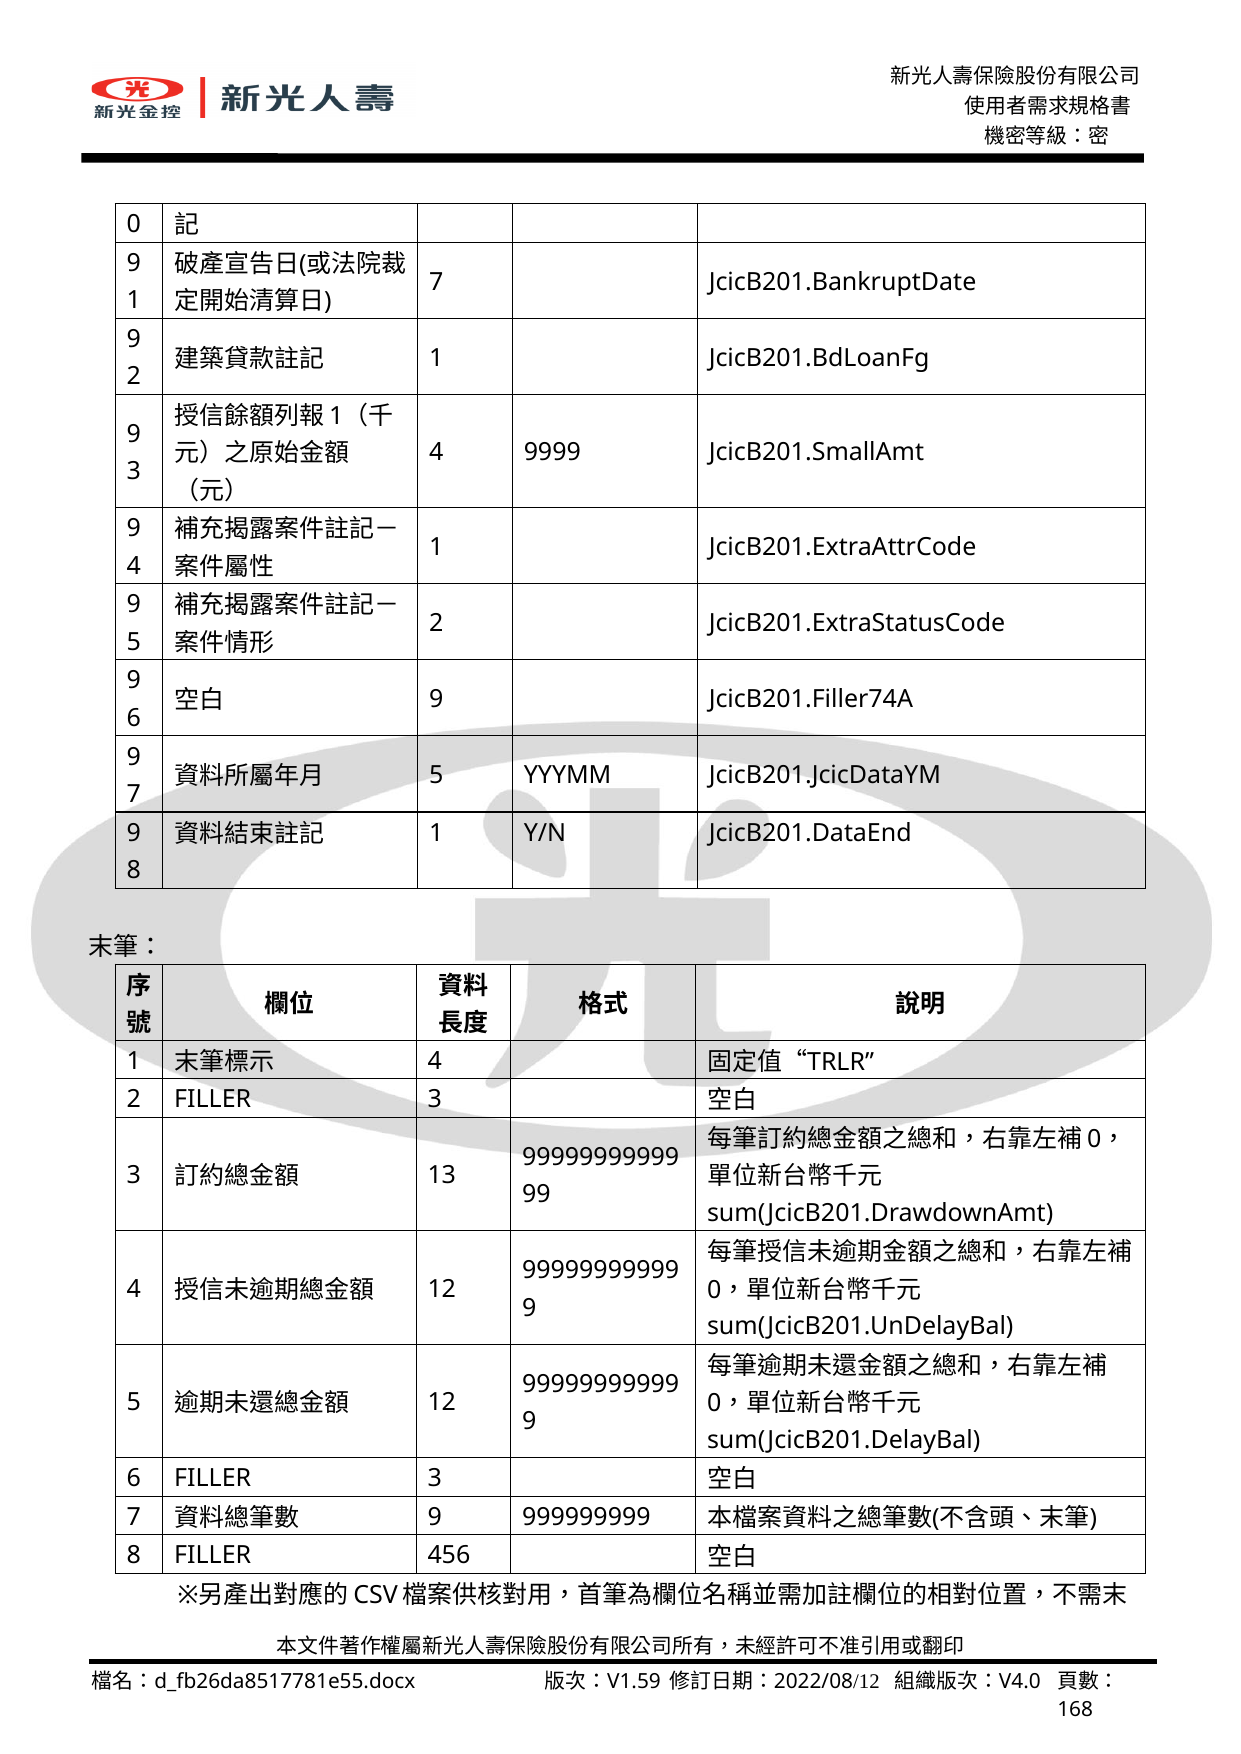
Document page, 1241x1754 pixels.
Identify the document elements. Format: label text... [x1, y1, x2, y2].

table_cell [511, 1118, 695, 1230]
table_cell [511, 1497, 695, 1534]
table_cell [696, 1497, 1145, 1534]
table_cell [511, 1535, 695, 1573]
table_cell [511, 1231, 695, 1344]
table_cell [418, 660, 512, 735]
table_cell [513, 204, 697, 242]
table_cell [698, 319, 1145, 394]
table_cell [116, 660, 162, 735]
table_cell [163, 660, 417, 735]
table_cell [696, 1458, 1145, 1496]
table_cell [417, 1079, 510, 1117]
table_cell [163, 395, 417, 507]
picture [91, 61, 417, 118]
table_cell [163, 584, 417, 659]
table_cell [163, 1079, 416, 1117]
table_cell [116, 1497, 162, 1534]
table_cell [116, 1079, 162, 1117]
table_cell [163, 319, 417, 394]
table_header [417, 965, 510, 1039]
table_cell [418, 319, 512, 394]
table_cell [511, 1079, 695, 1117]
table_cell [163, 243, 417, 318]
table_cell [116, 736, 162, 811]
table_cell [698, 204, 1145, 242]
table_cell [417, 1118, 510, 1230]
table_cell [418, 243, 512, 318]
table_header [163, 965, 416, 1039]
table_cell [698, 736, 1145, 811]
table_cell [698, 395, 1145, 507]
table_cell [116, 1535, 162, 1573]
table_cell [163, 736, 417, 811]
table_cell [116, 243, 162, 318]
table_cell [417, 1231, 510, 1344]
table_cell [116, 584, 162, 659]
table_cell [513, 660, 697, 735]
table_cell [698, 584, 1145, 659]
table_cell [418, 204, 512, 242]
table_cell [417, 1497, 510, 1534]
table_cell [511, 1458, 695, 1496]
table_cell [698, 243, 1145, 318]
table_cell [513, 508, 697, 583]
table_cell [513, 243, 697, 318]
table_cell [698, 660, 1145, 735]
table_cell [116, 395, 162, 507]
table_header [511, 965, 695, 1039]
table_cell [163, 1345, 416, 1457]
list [177, 1574, 1152, 1611]
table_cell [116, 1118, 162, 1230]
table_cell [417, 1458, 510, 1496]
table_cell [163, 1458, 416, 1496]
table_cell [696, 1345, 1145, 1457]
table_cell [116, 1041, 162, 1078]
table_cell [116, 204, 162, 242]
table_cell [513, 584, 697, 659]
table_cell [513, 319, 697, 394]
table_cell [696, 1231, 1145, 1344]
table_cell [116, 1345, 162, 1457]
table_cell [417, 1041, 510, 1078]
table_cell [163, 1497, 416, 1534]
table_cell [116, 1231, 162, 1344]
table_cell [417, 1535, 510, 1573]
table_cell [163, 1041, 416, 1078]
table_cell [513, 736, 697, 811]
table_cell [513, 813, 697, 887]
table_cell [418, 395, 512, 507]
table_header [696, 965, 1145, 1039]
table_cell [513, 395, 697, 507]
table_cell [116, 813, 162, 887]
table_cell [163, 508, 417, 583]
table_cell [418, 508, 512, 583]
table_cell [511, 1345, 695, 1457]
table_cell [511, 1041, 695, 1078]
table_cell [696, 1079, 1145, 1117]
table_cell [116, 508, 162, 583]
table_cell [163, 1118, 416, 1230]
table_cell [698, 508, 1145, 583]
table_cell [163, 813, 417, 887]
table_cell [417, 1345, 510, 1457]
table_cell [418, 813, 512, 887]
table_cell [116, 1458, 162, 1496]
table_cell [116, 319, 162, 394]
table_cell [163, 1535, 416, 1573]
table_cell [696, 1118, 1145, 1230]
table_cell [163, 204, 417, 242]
picture [25, 713, 1215, 1166]
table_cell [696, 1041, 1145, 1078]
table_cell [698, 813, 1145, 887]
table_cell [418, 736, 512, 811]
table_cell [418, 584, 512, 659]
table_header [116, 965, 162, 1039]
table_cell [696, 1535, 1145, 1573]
text 末筆： [89, 926, 1152, 963]
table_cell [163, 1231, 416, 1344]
